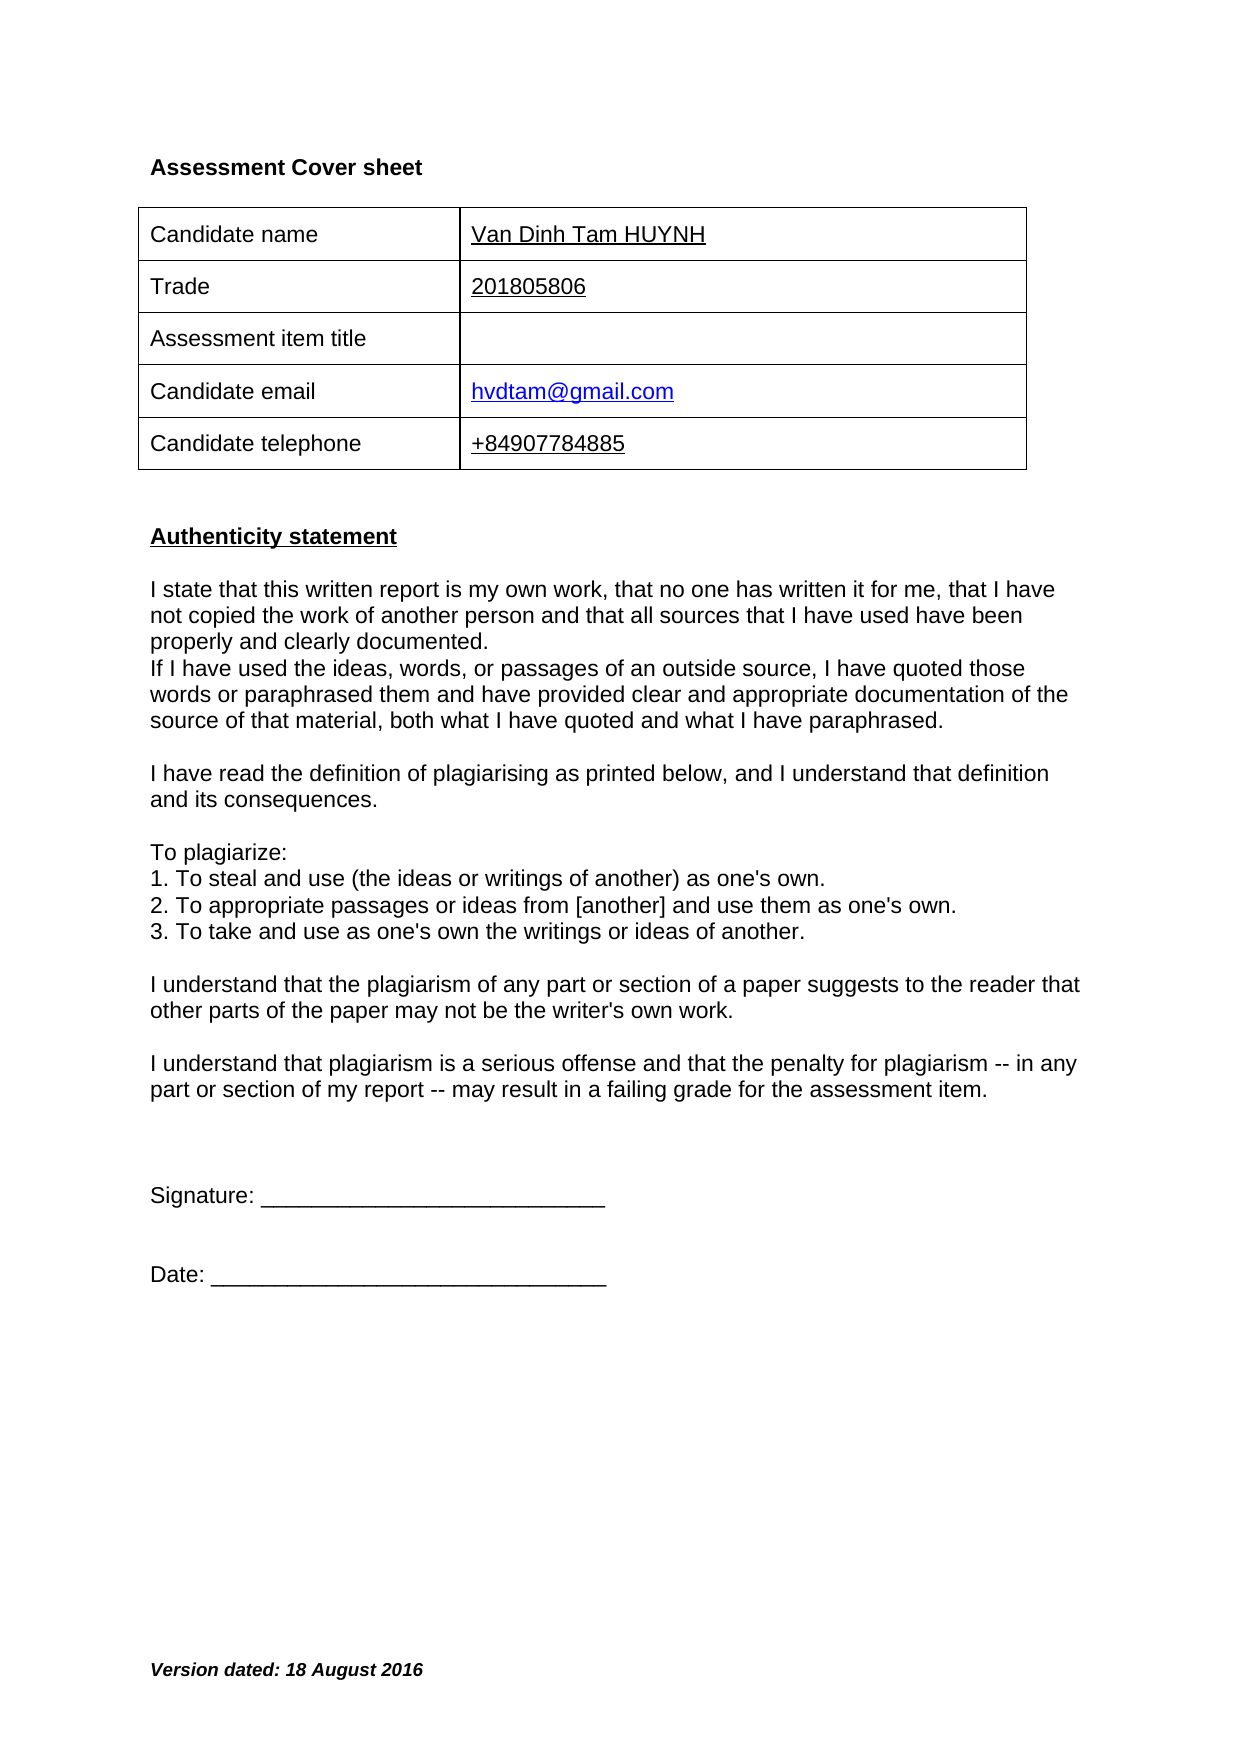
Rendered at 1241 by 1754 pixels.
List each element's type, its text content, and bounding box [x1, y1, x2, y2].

text To plagiarize: [150, 839, 1090, 865]
table_cell Candidate email [139, 365, 459, 417]
text Signature: ___________________________ [150, 1182, 1090, 1208]
text Date: _______________________________ [150, 1261, 1090, 1287]
table_cell Trade [139, 261, 459, 312]
text I understand that plagiarism is a serious offense and that the penalty for plagiarism -- in any part or section of my report -- may result in a failing grade for the assessment item. [150, 1050, 1090, 1103]
text 3. To take and use as one's own the writings or ideas of another. [150, 918, 1090, 944]
text If I have used the ideas, words, or passages of an outside source, I have quoted those words or paraphrased them and have provided clear and appropriate documentation of the source of that material, both what I have quoted and what I have paraphrased. [150, 654, 1090, 734]
table_cell +84907784885 [461, 418, 1026, 469]
table_cell Assessment item title [139, 313, 459, 364]
table_cell Candidate telephone [139, 418, 459, 469]
text I state that this written report is my own work, that no one has written it for me, that I have not copied the work of another person and that all sources that I have used have been properly and clearly documented. [150, 576, 1090, 654]
text I have read the definition of plagiarising as printed below, and I understand that definition and its consequences. [150, 760, 1090, 813]
text Authenticity statement [150, 523, 1090, 549]
text I understand that the plagiarism of any part or section of a paper suggests to the reader that other parts of the paper may not be the writer's own work. [150, 971, 1090, 1023]
text 2. To appropriate passages or ideas from [another] and use them as one's own. [150, 892, 1090, 918]
text 1. To steal and use (the ideas or writings of another) as one's own. [150, 865, 1090, 892]
text Assessment Cover sheet [150, 154, 1090, 181]
table_cell 201805806 [461, 261, 1026, 312]
table_header Candidate name [139, 208, 459, 259]
table_cell [461, 313, 1026, 364]
table_header Van Dinh Tam HUYNH [461, 208, 1026, 259]
table_cell hvdtam@gmail.com [461, 365, 1026, 417]
